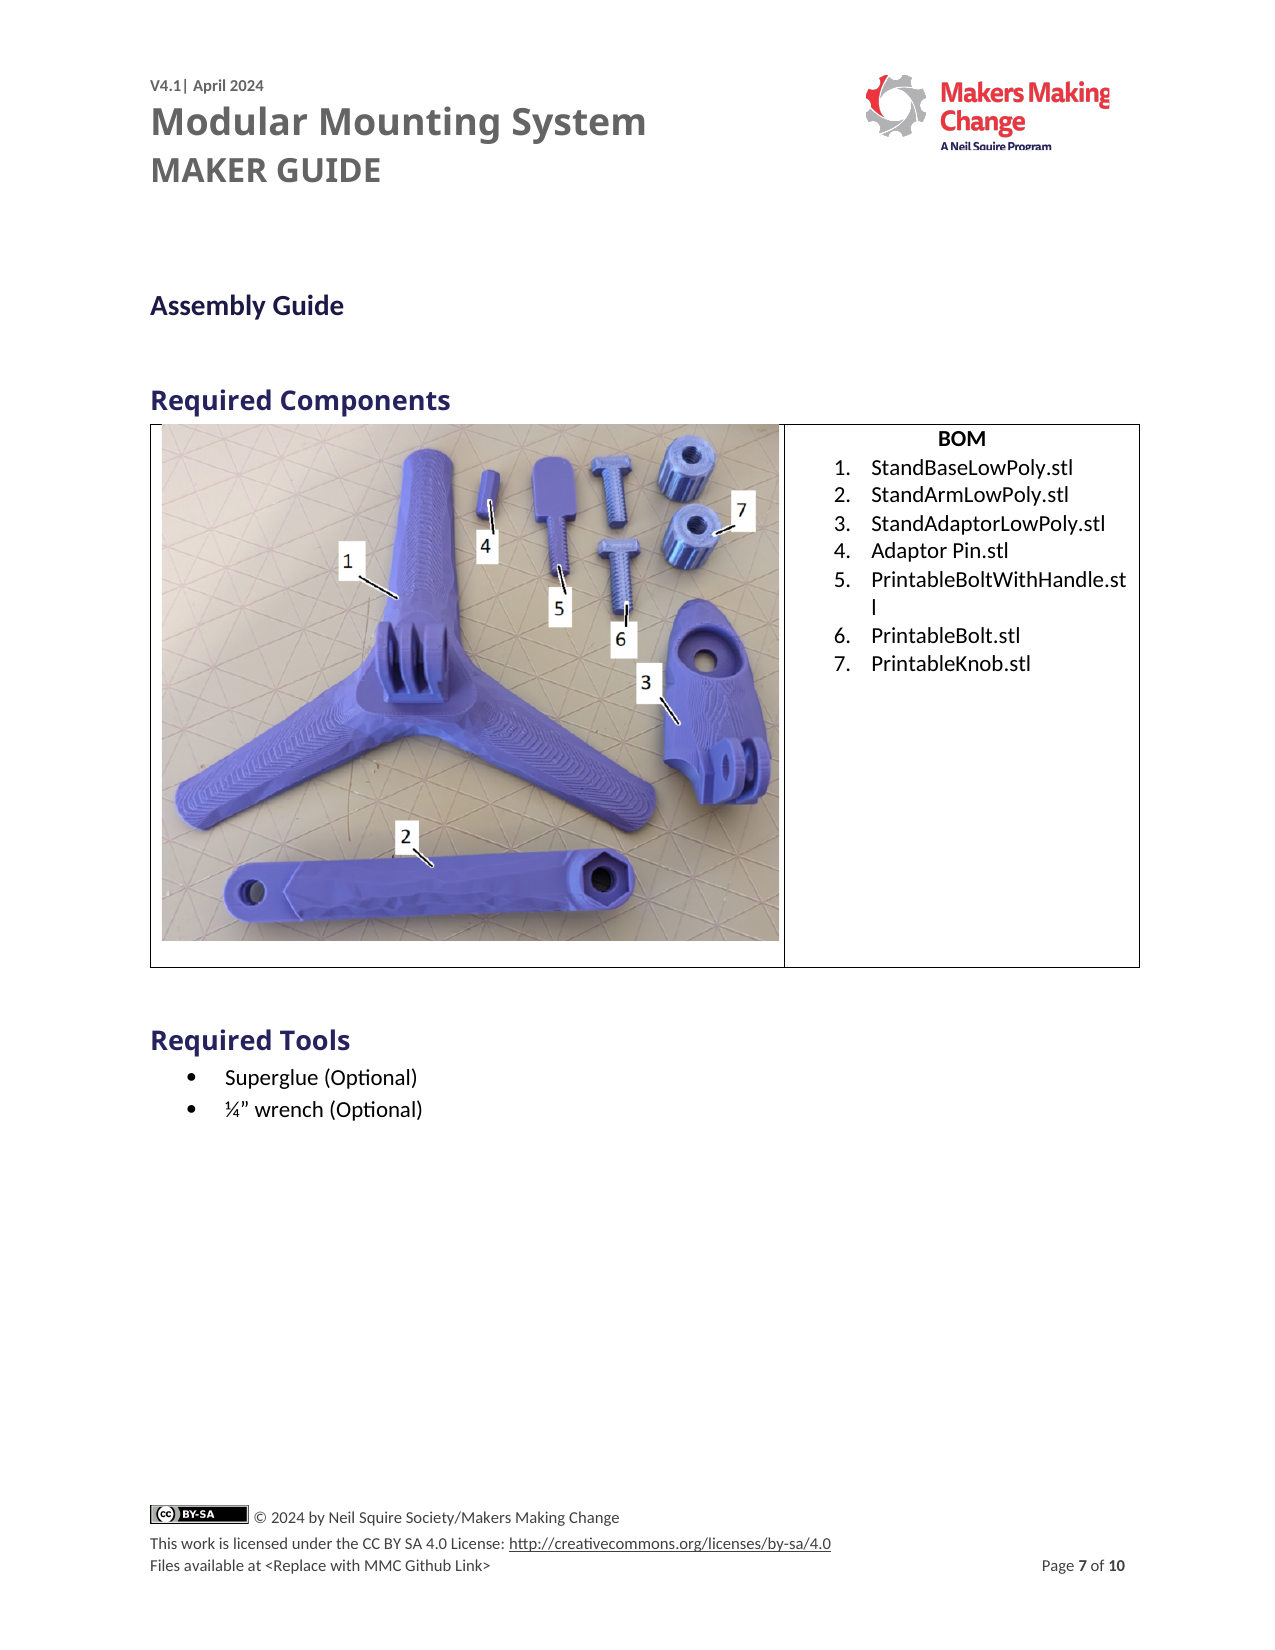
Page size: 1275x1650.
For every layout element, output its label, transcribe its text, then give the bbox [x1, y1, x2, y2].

list ¼” wrench (Optional) [187, 1096, 1125, 1123]
list Superglue (Optional) [187, 1063, 1125, 1091]
picture [865, 75, 1110, 151]
subtitle Assembly Guide [150, 287, 1125, 323]
picture [150, 1505, 249, 1524]
table_header BOM StandBaseLowPoly.stl StandArmLowPoly.stl StandAdaptorLowPoly.stl Adaptor Pin.stl PrintableBoltWithHandle.stl PrintableBolt.stl PrintableKnob.stl [785, 425, 1139, 967]
picture [161, 424, 780, 941]
table_header [151, 425, 784, 967]
subtitle Required Tools [150, 1021, 1125, 1058]
subtitle Required Components [150, 381, 1125, 418]
